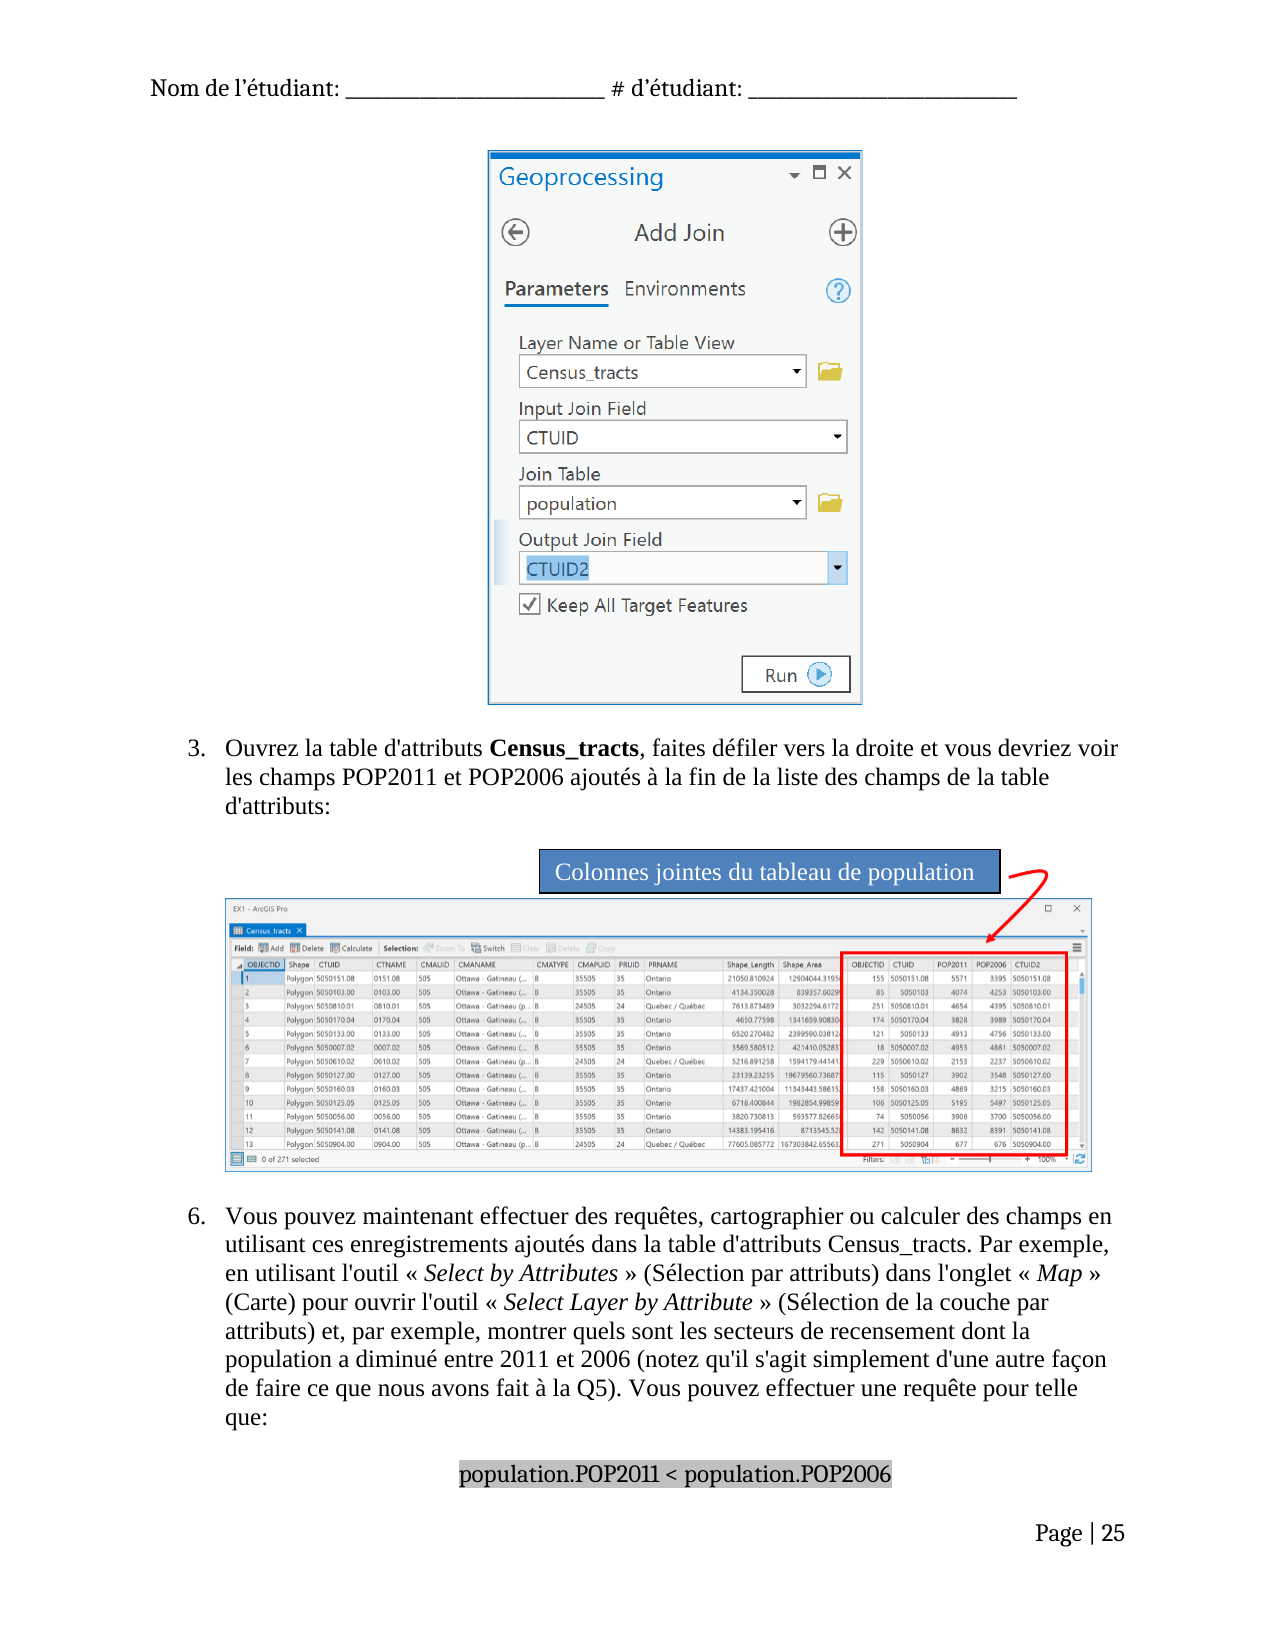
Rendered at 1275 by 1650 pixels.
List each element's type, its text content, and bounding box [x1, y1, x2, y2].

list Vous pouvez maintenant effectuer des requêtes, cartographier ou calculer des champs en utilisant ces enregistrements ajoutés dans la table d'attributs Census_tracts. Par exemple, en utilisant l'outil « Select by Attributes » (Sélection par attributs) dans l'onglet « Map » (Carte) pour ouvrir l'outil « Select Layer by Attribute » (Sélection de la couche par attributs) et, par exemple, montrer quels sont les secteurs de recensement dont la population a diminué entre 2011 et 2006 (notez qu'il s'agit simplement d'une autre façon de faire ce que nous avons fait à la Q5). Vous pouvez effectuer une requête pour telle que: [187, 1201, 1125, 1431]
picture [487, 150, 863, 705]
list Ouvrez la table d'attributs Census_tracts, faites défiler vers la droite et vous devriez voir les champs POP2011 et POP2006 ajoutés à la fin de la liste des champs de la table d'attributs: [187, 733, 1125, 820]
list population.POP2011 < population.POP2006 [225, 1459, 1125, 1488]
picture [225, 848, 1092, 1172]
